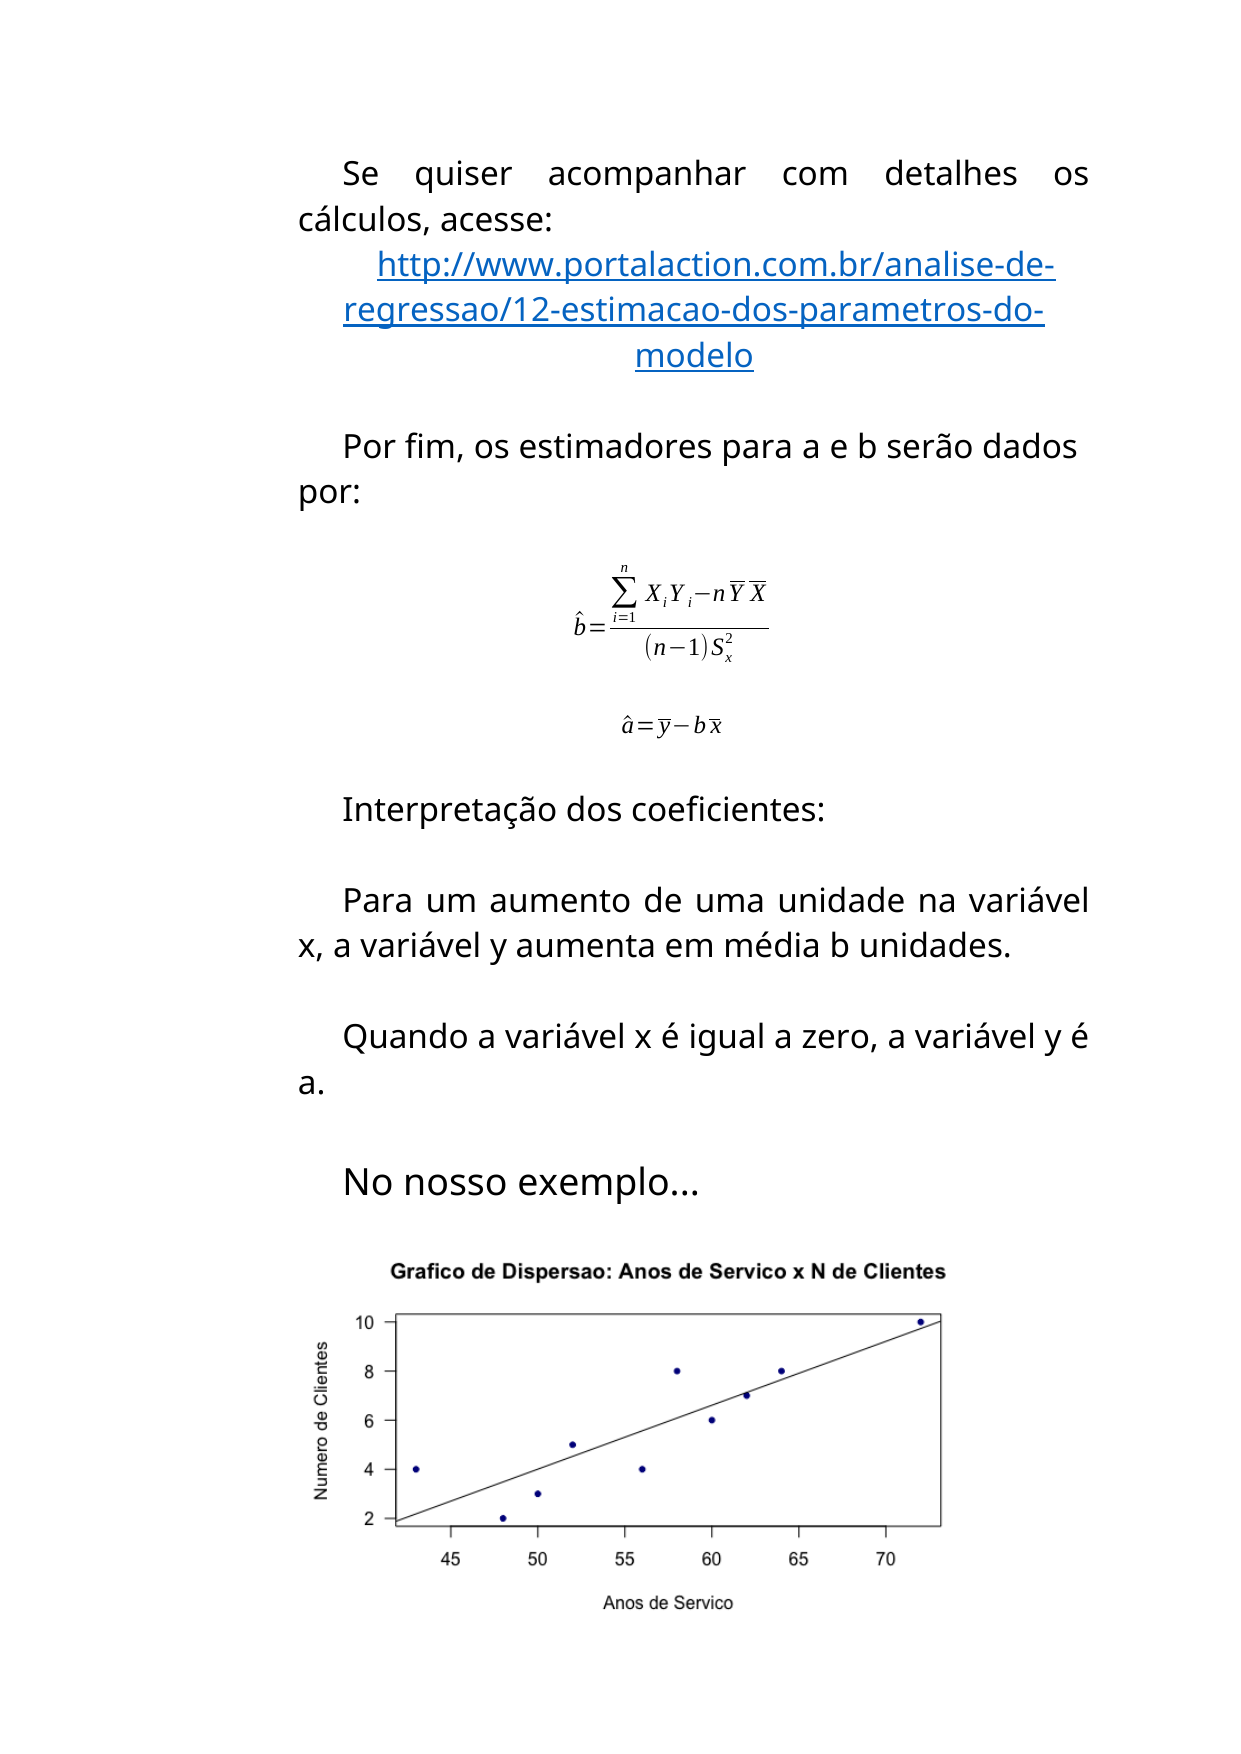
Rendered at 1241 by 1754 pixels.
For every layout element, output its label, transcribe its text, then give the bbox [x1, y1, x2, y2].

list Por fim, os estimadores para a e b serão dados por: [298, 422, 1090, 513]
list Interpretação dos coeficientes: [253, 786, 1090, 831]
list Se quiser acompanhar com detalhes os cálculos, acesse: [298, 150, 1090, 241]
list No nosso exemplo... [298, 1155, 1090, 1206]
picture [308, 1227, 986, 1636]
list Para um aumento de uma unidade na variável x, a variável y aumenta em média b unidades. [298, 877, 1090, 968]
list http://www.portalaction.com.br/analise-de-regressao/12-estimacao-dos-parametros-do-modelo [298, 241, 1090, 377]
list Quando a variável x é igual a zero, a variável y é a. [298, 1013, 1090, 1104]
